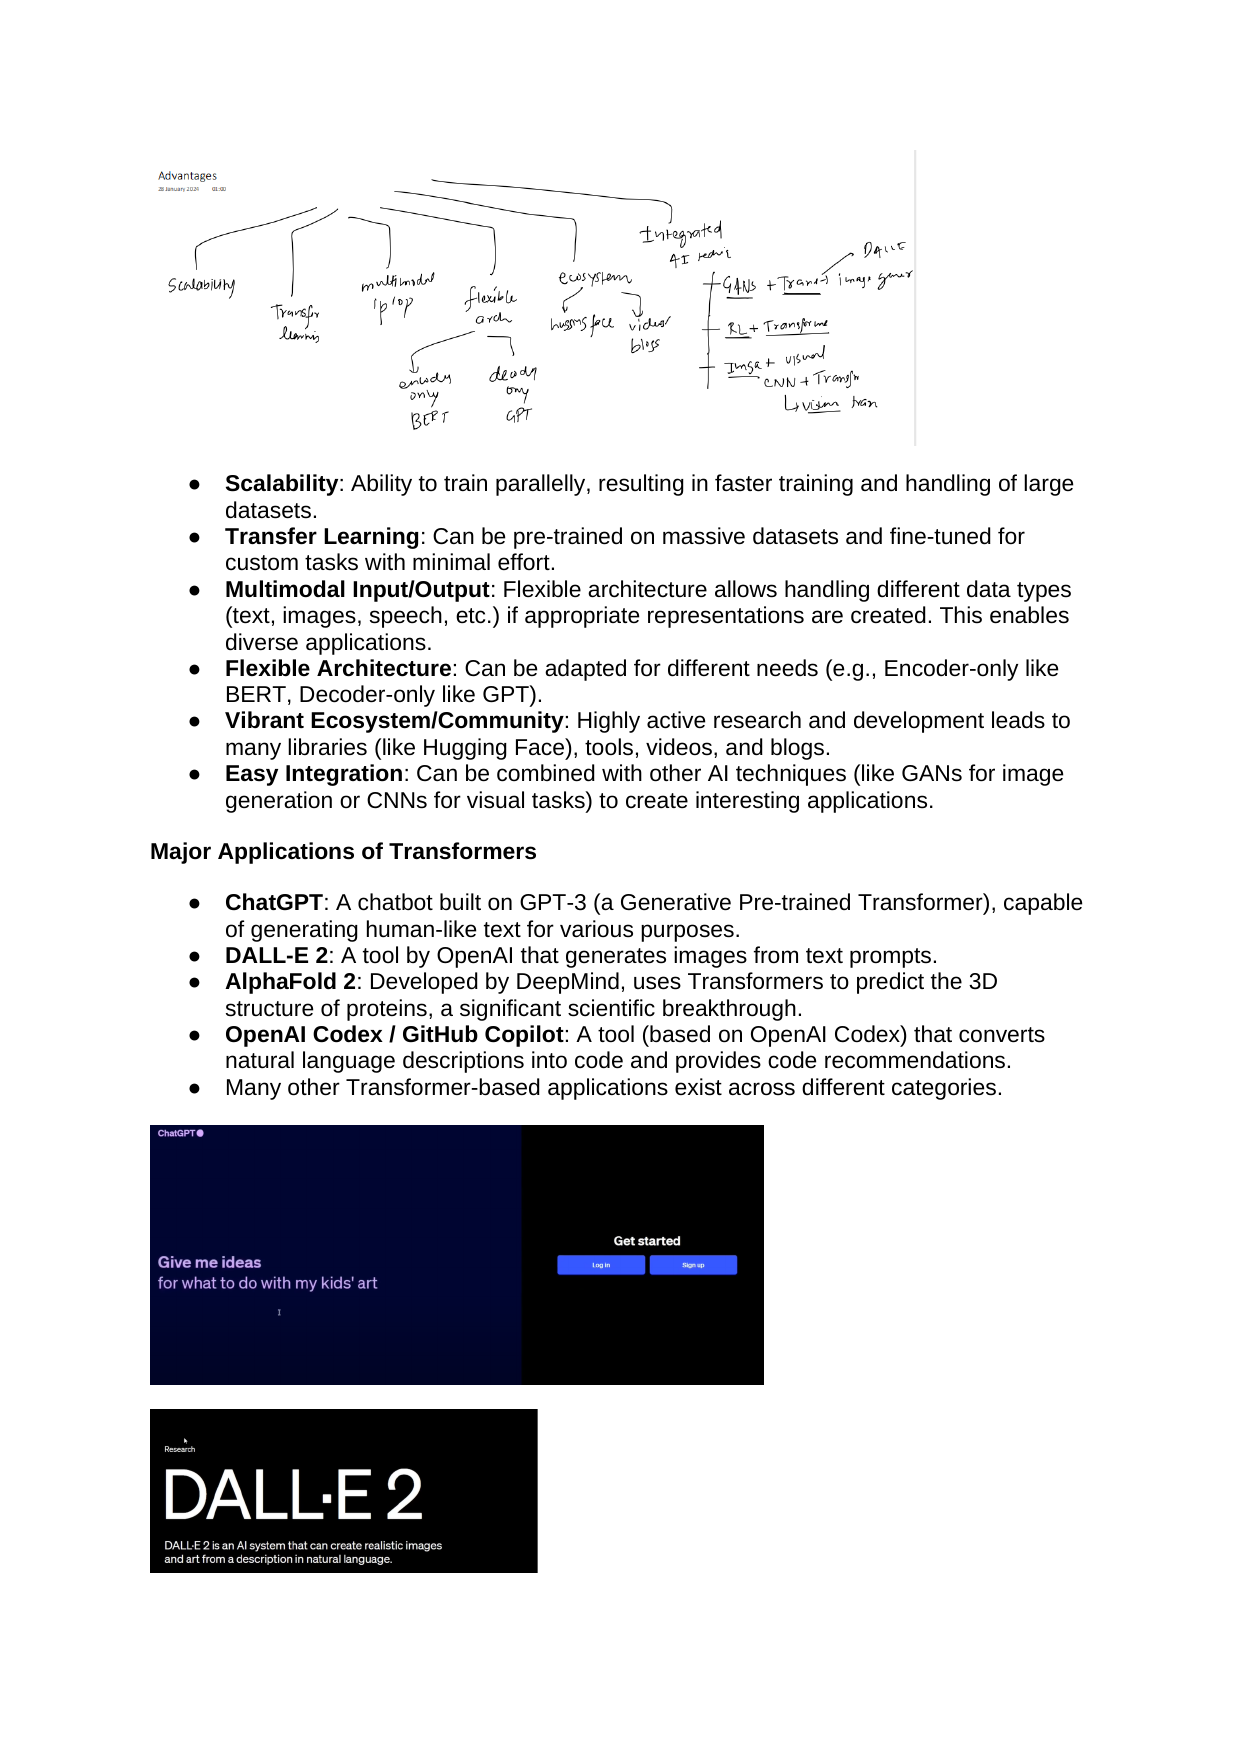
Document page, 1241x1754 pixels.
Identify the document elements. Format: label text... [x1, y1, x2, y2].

list Easy Integration: Can be combined with other AI techniques (like GANs for image generation or CNNs for visual tasks) to create interesting applications. [187, 760, 1090, 813]
picture [150, 1409, 538, 1573]
picture [150, 150, 917, 446]
list AlphaFold 2: Developed by DeepMind, uses Transformers to predict the 3D structure of proteins, a significant scientific breakthrough. [187, 968, 1090, 1021]
list Many other Transformer-based applications exist across different categories. [187, 1074, 1090, 1100]
list Scalability: Ability to train parallelly, resulting in faster training and handling of large datasets. [187, 470, 1090, 523]
list Flexible Architecture: Can be adapted for different needs (e.g., Encoder-only like BERT, Decoder-only like GPT). [187, 655, 1090, 707]
list DALL-E 2: A tool by OpenAI that generates images from text prompts. [187, 942, 1090, 968]
list Transfer Learning: Can be pre-trained on massive datasets and fine-tuned for custom tasks with minimal effort. [187, 523, 1090, 576]
picture [150, 1125, 764, 1385]
list Vibrant Ecosystem/Community: Highly active research and development leads to many libraries (like Hugging Face), tools, videos, and blogs. [187, 707, 1090, 760]
list OpenAI Codex / GitHub Copilot: A tool (based on OpenAI Codex) that converts natural language descriptions into code and provides code recommendations. [187, 1021, 1090, 1074]
list Multimodal Input/Output: Flexible architecture allows handling different data types (text, images, speech, etc.) if appropriate representations are created. This enables diverse applications. [187, 576, 1090, 655]
list ChatGPT: A chatbot built on GPT-3 (a Generative Pre-trained Transformer), capable of generating human-like text for various purposes. [187, 889, 1090, 942]
text Major Applications of Transformers [150, 838, 1090, 864]
